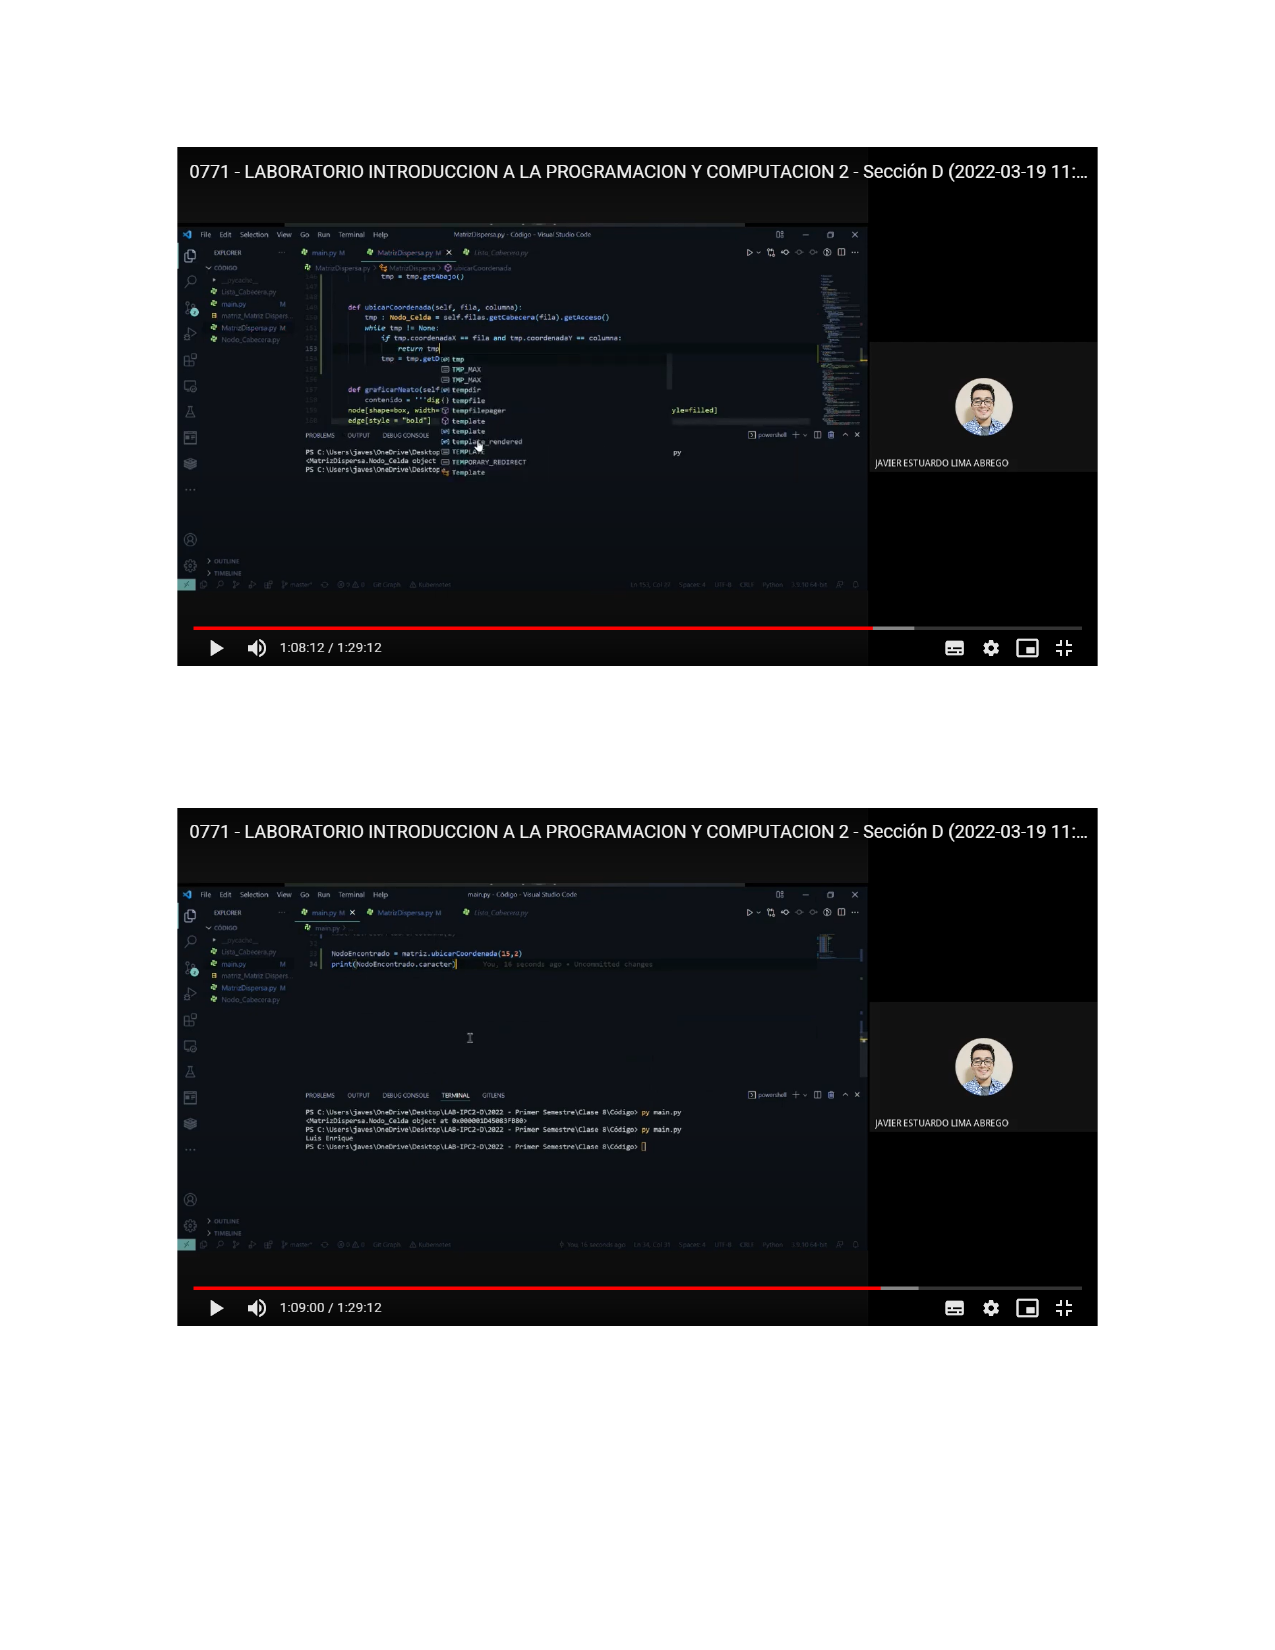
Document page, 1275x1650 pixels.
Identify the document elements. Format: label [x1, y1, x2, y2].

picture [177, 147, 1098, 666]
picture [177, 808, 1098, 1326]
